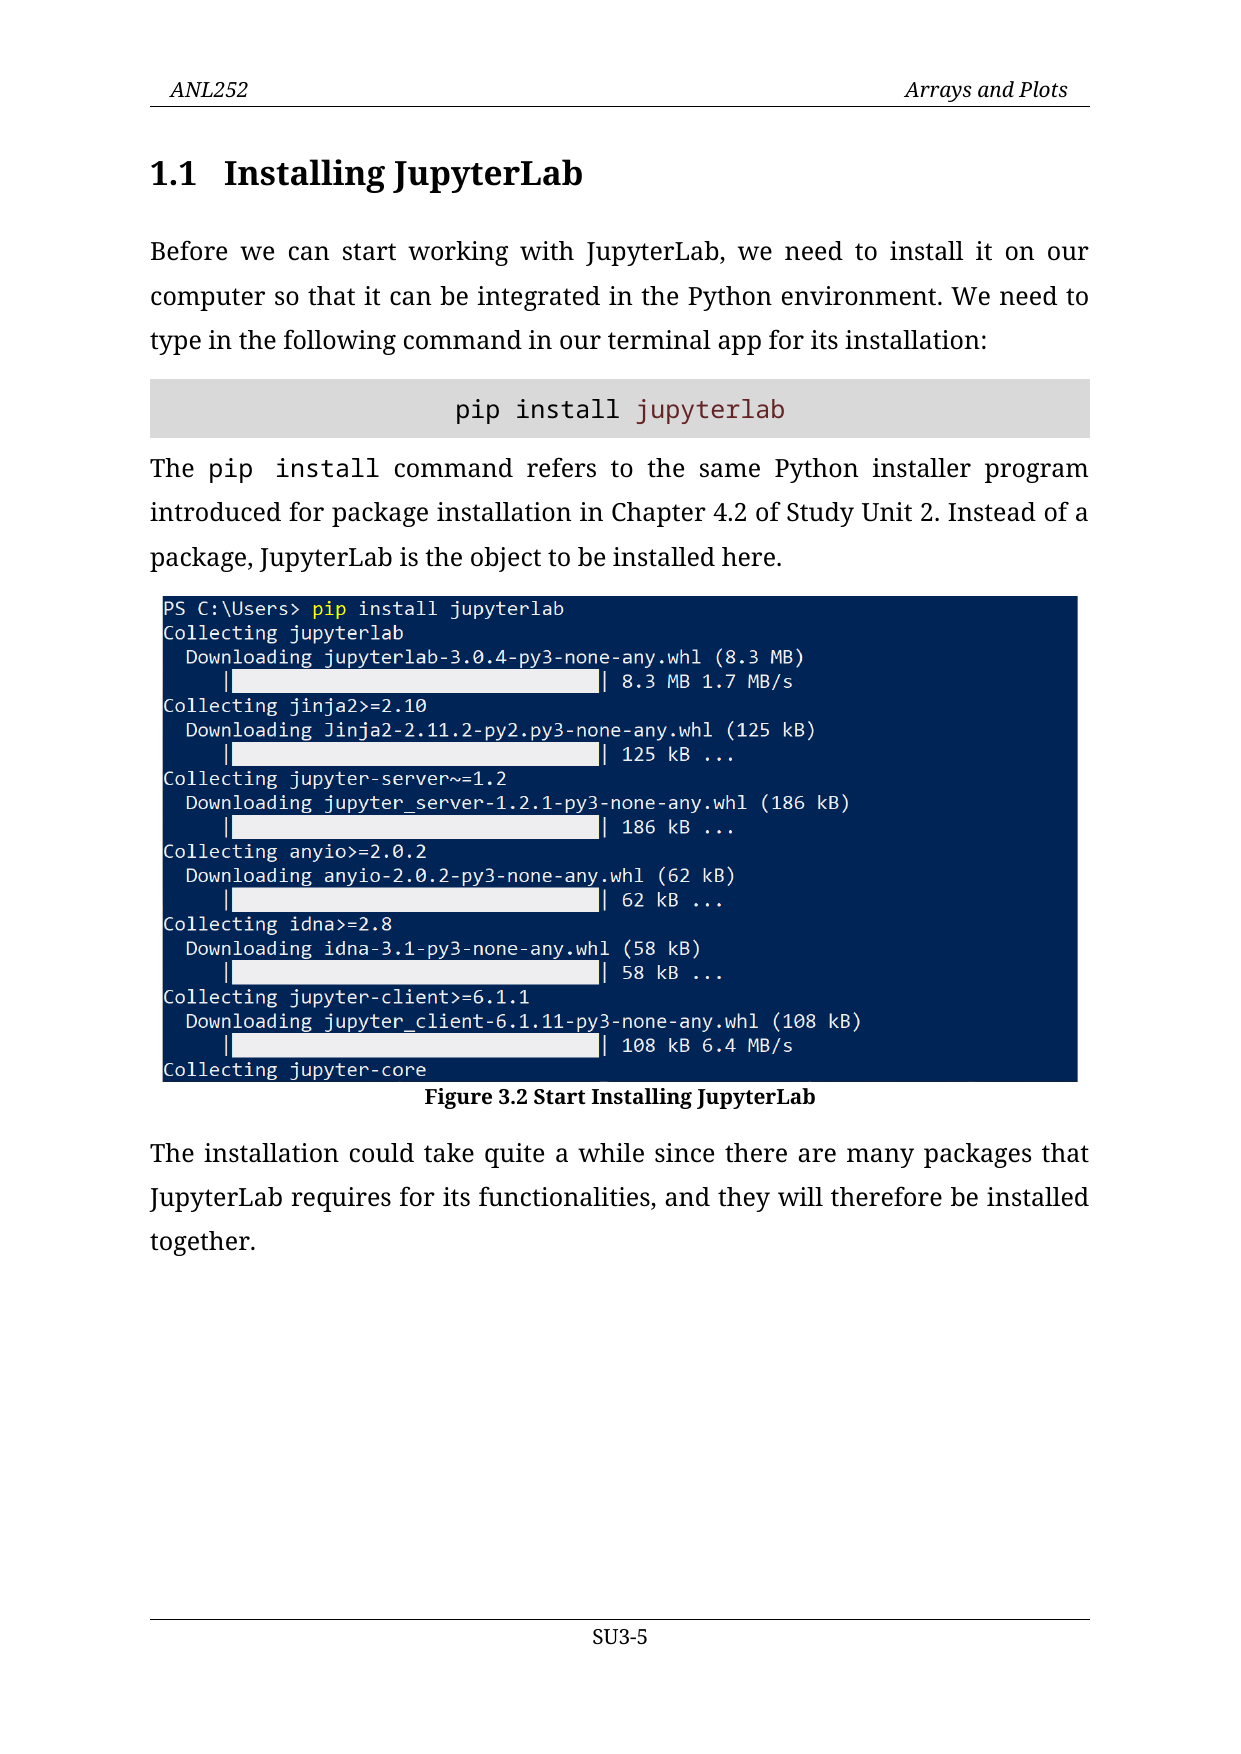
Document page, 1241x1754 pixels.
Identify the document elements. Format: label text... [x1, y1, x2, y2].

text The installation could take quite a while since there are many packages that JupyterLab requires for its functionalities, and they will therefore be installed together. [150, 1135, 1090, 1258]
table_header pip install jupyterlab [150, 379, 1090, 438]
text The pip install command refers to the same Python installer program introduced for package installation in Chapter 4.2 of Study Unit 2. Instead of a package, JupyterLab is the object to be installed here. [150, 451, 1090, 573]
subtitle 1.1 Installing JupyterLab [150, 150, 1090, 195]
text Figure 3.2 Start Installing JupyterLab [150, 1082, 1090, 1110]
picture [162, 596, 1078, 1082]
text Before we can start working with JupyterLab, we need to install it on our computer so that it can be integrated in the Python environment. We need to type in the following command in our terminal app for its installation: [150, 234, 1090, 357]
